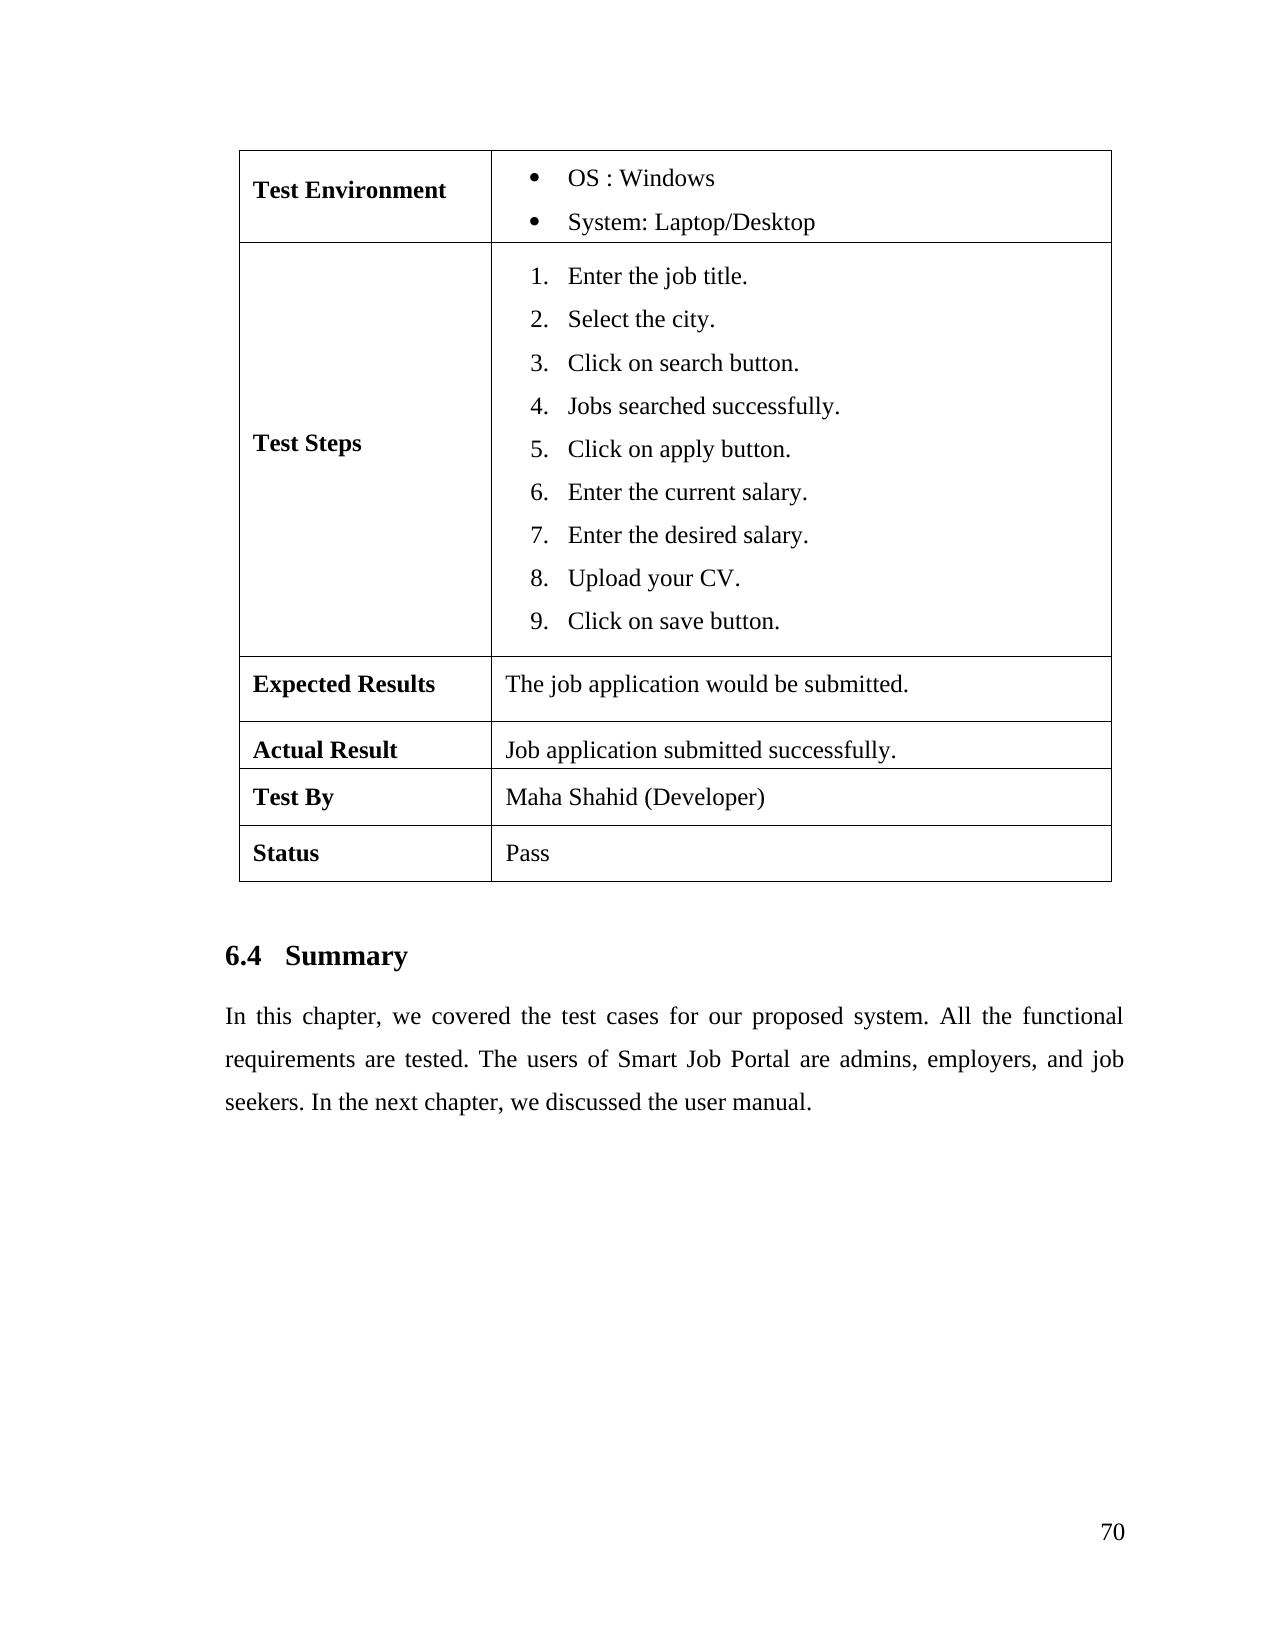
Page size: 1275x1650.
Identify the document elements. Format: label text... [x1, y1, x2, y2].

table_cell OS : Windows System: Laptop/Desktop [492, 151, 1111, 242]
table_cell Status [240, 826, 491, 881]
table_cell Job application submitted successfully. [492, 722, 1111, 768]
table_cell Enter the job title. Select the city. Click on search button. Jobs searched successfully. Click on apply button. Enter the current salary. Enter the desired salary. Upload your CV. Click on save button. [492, 243, 1111, 656]
subtitle Summary [225, 938, 1125, 972]
table_cell Test Steps [240, 243, 491, 656]
table_cell Expected Results [240, 657, 491, 721]
table_cell Actual Result [240, 722, 491, 768]
text In this chapter, we covered the test cases for our proposed system. All the functional requirements are tested. The users of Smart Job Portal are admins, employers, and job seekers. In the next chapter, we discussed the user manual. [225, 1001, 1125, 1116]
table_cell Test Environment [240, 151, 491, 242]
table_cell Pass [492, 826, 1111, 881]
table_cell Maha Shahid (Developer) [492, 769, 1111, 824]
table_cell The job application would be submitted. [492, 657, 1111, 721]
table_cell Test By [240, 769, 491, 824]
